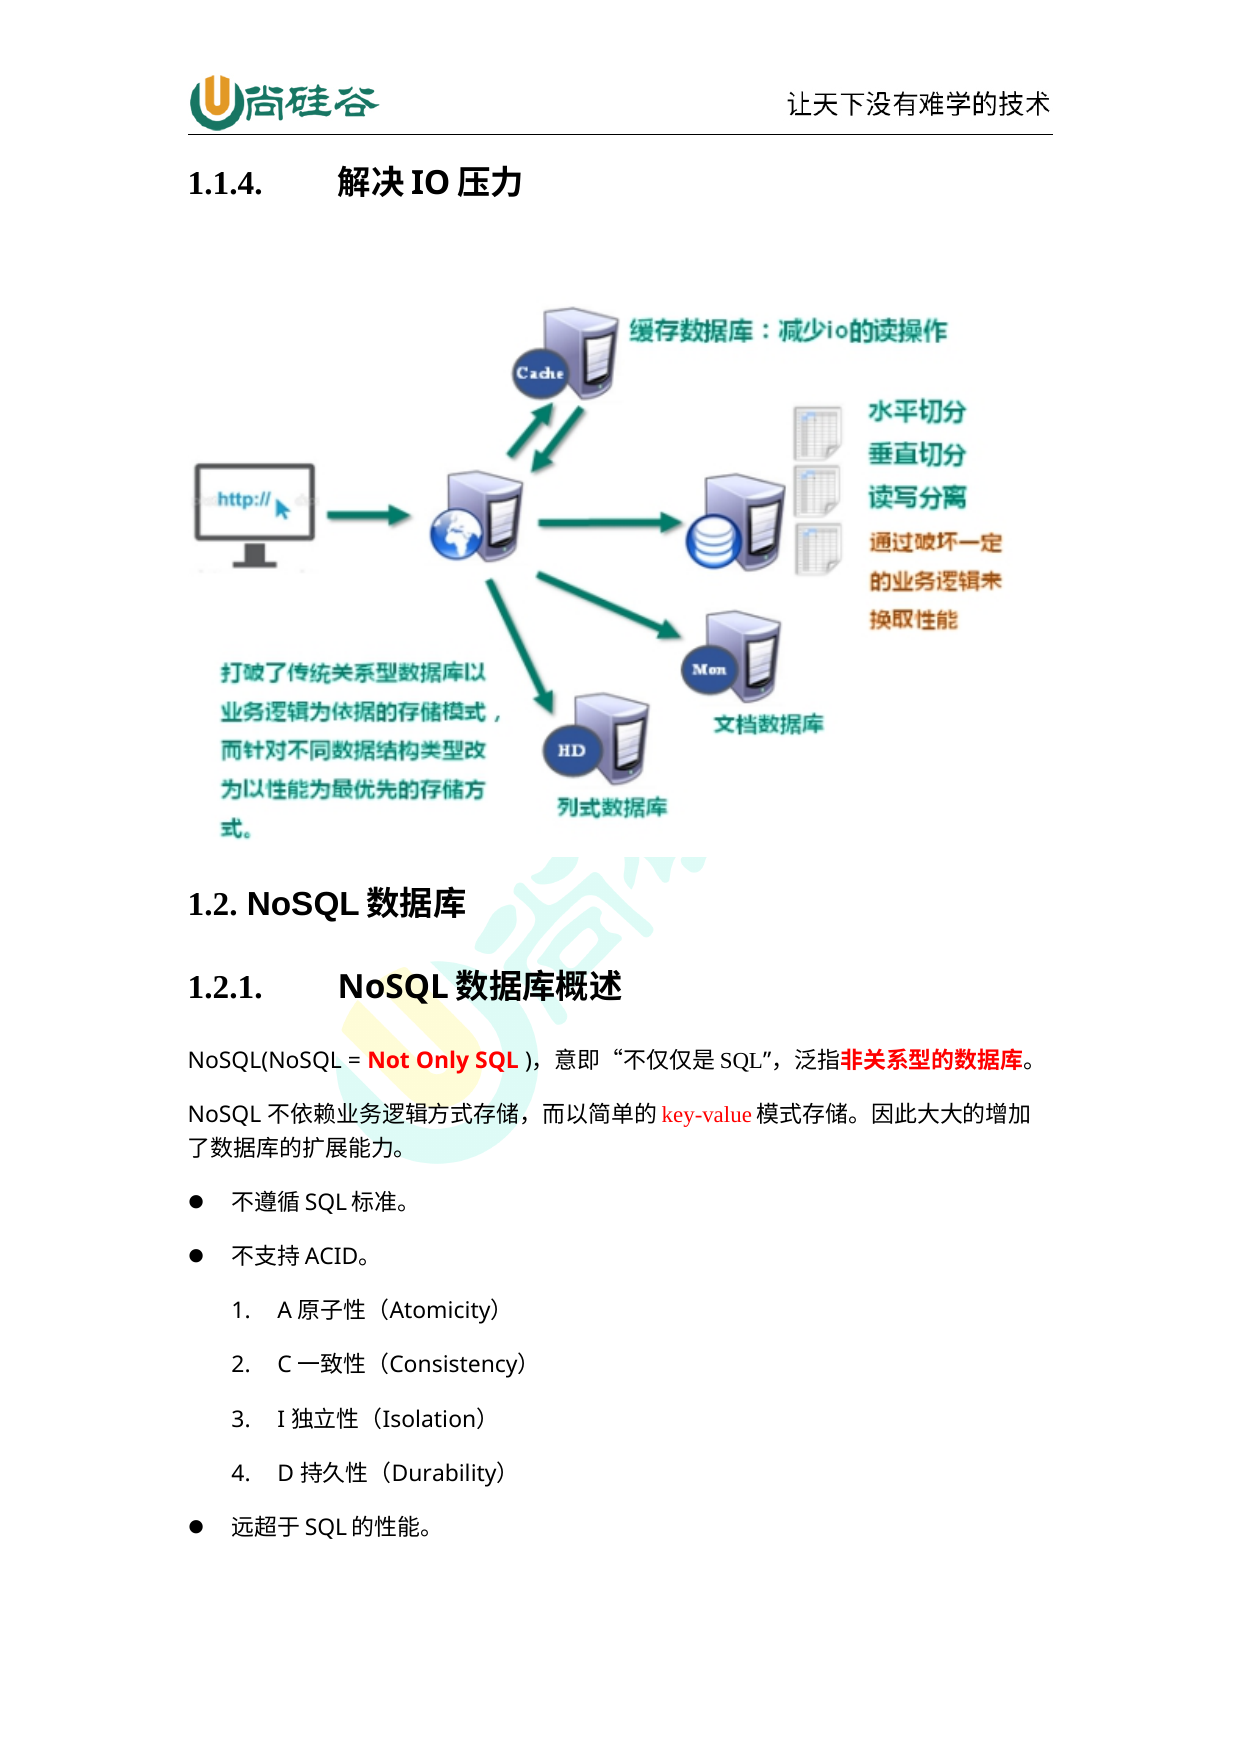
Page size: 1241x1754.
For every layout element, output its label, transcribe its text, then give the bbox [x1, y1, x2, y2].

picture [187, 73, 1053, 132]
list NoSQL数据库 [187, 877, 1053, 925]
text NoSQL(NoSQL = Not Only SQL )，意即“不仅仅是SQL”，泛指非关系型的数据库。 [187, 1042, 1053, 1076]
list A 原子性（Atomicity） [231, 1292, 1053, 1325]
list 不支持ACID。 [187, 1238, 1053, 1271]
list 解决IO压力 [187, 156, 1053, 204]
picture [187, 238, 1022, 857]
list 远超于SQL的性能。 [187, 1509, 1053, 1542]
list C 一致性（Consistency） [231, 1346, 1053, 1379]
list NoSQL数据库概述 [187, 959, 1053, 1008]
list I 独立性（Isolation） [231, 1400, 1053, 1434]
list D 持久性（Durability） [231, 1454, 1053, 1488]
text NoSQL 不依赖业务逻辑方式存储，而以简单的key-value模式存储。因此大大的增加了数据库的扩展能力。 [187, 1096, 1053, 1163]
list 不遵循SQL标准。 [187, 1184, 1053, 1217]
